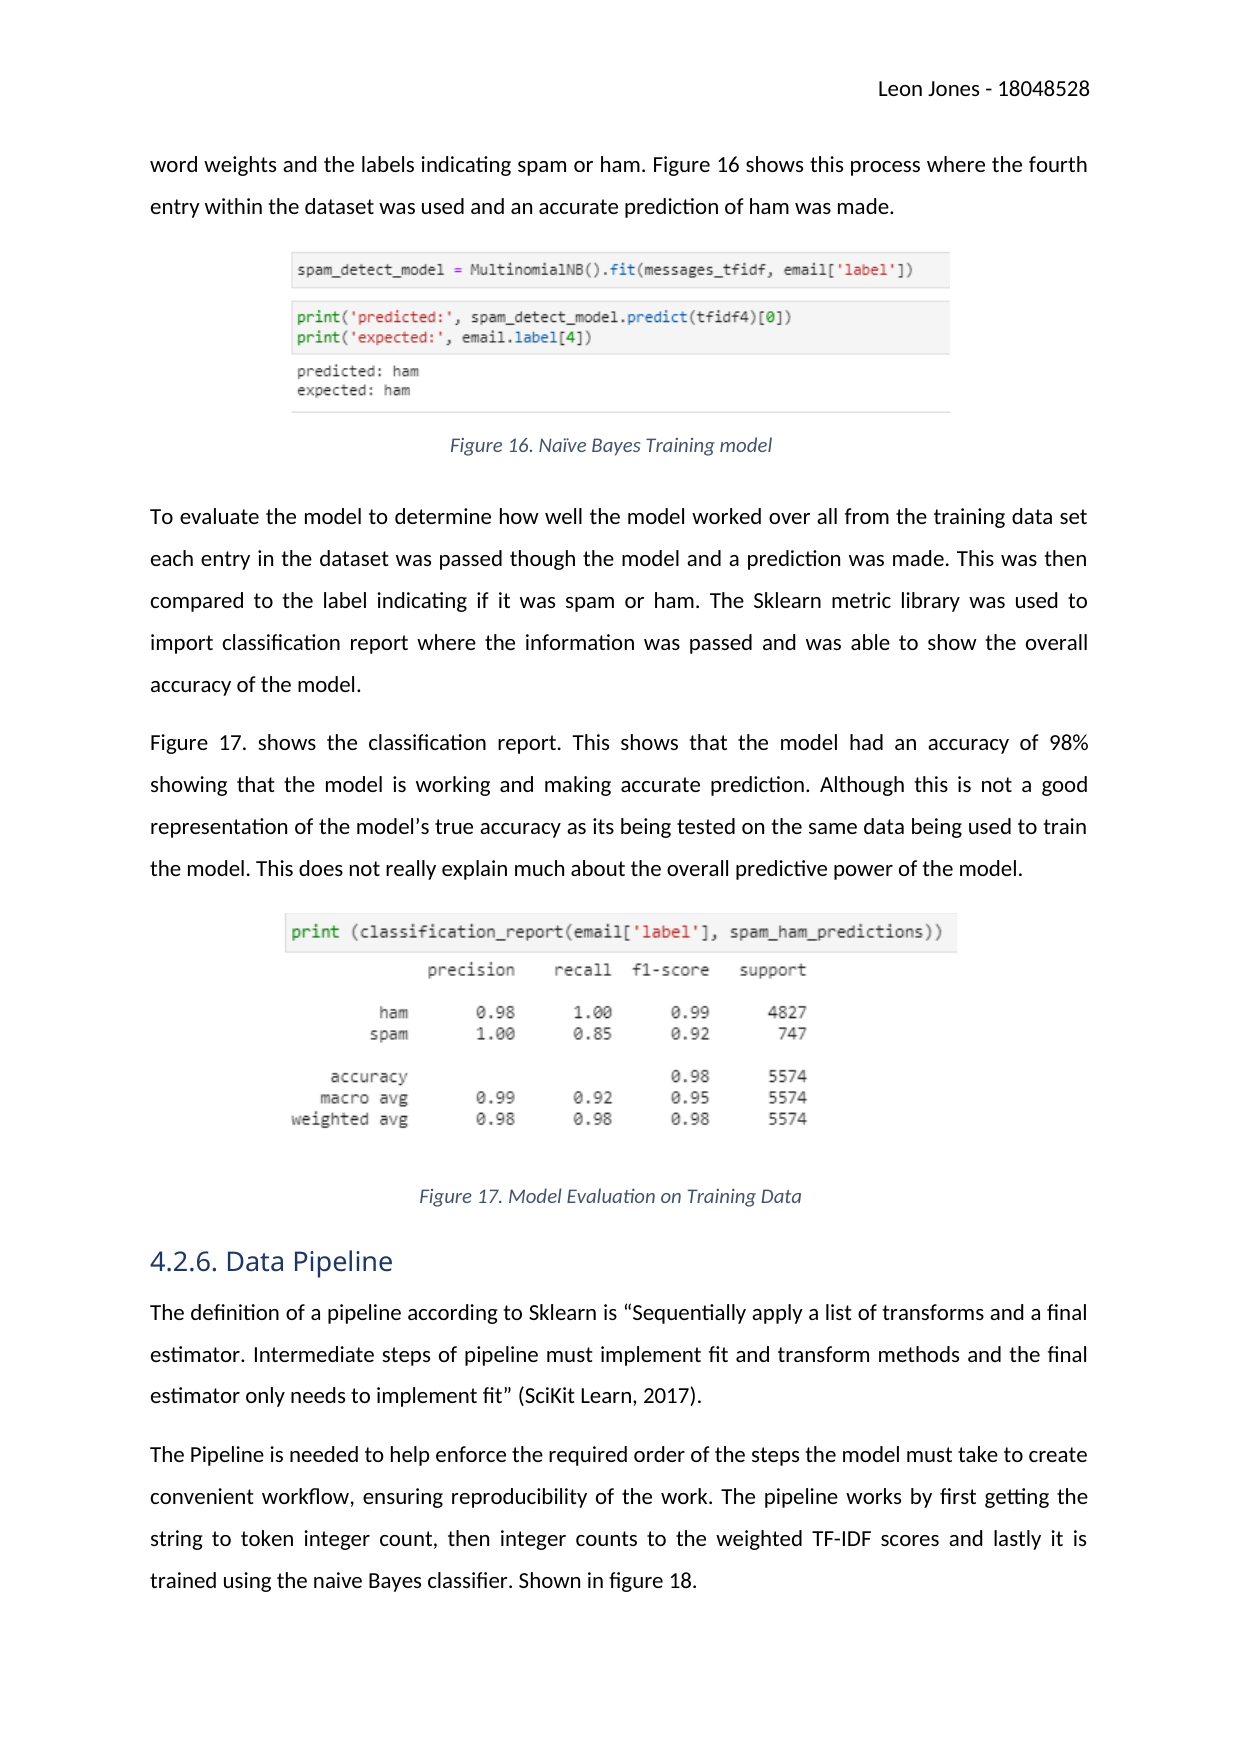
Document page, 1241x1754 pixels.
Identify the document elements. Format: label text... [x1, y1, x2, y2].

text The Pipeline is needed to help enforce the required order of the steps the model must take to create convenient workflow, ensuring reproducibility of the work. The pipeline works by first getting the string to token integer count, then integer counts to the weighted TF-IDF scores and lastly it is trained using the naive Bayes classifier. Shown in figure 18. [150, 1440, 1090, 1594]
text The definition of a pipeline according to Sklearn is “Sequentially apply a list of transforms and a final estimator. Intermediate steps of pipeline must implement fit and transform methods and the final estimator only needs to implement fit” . [150, 1298, 1090, 1410]
picture [282, 913, 958, 1154]
text Figure 17. shows the classification report. This shows that the model had an accuracy of 98% showing that the model is working and making accurate prediction. Although this is not a good representation of the model’s true accuracy as its being tested on the same data being used to train the model. This does not really explain much about the overall predictive power of the model. [150, 728, 1090, 882]
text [150, 150, 1090, 220]
picture [290, 250, 950, 413]
subtitle 4.2.6. Data Pipeline [150, 1242, 1090, 1279]
text To evaluate the model to determine how well the model worked over all from the training data set each entry in the dataset was passed though the model and a prediction was made. This was then compared to the label indicating if it was spam or ham. The Sklearn metric library was used to import classification report where the information was passed and was able to show the overall accuracy of the model. [150, 502, 1090, 698]
